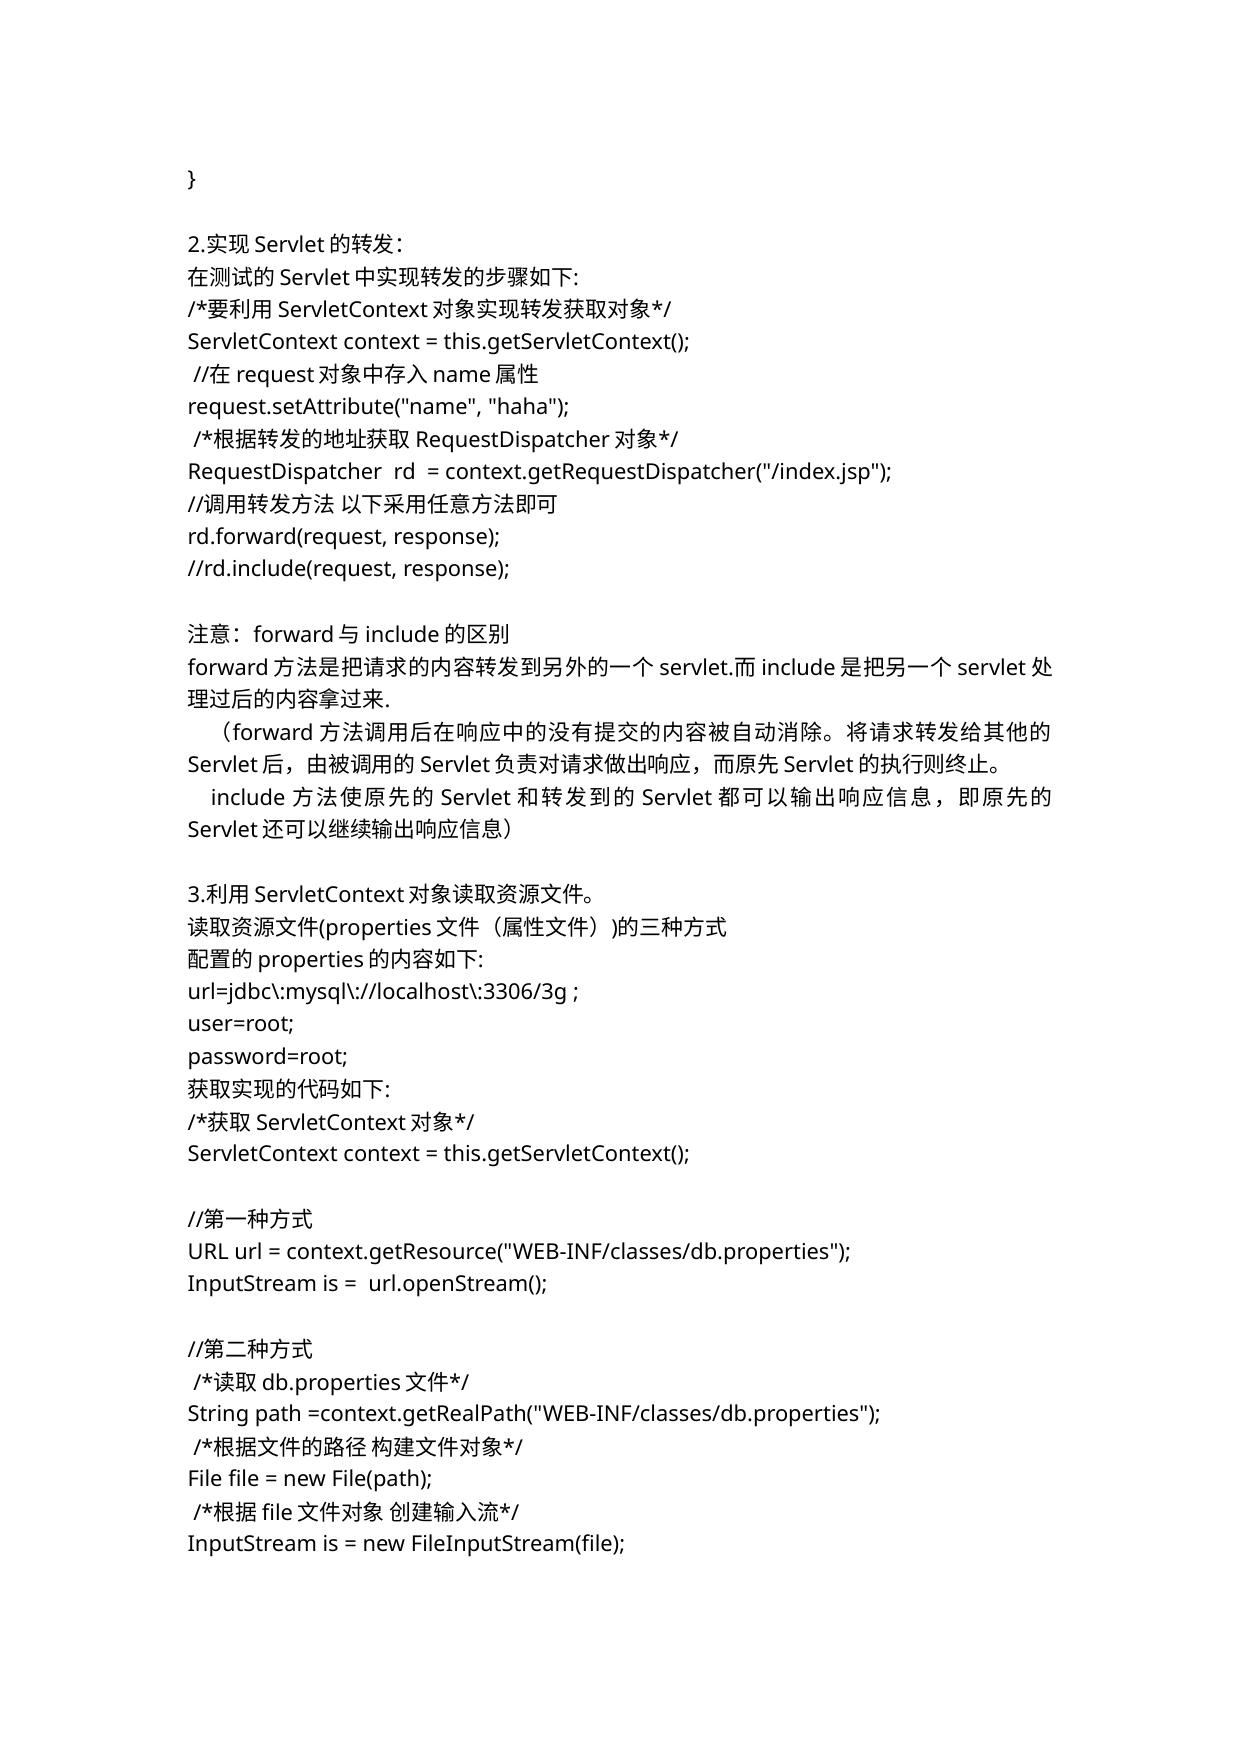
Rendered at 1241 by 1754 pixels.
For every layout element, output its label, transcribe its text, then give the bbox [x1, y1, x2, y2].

text } [187, 162, 1053, 194]
text include方法使原先的Servlet和转发到的Servlet都可以输出响应信息，即原先的Servlet还可以继续输出响应信息） [187, 779, 1053, 844]
text /*读取db.properties文件*/ [187, 1364, 1053, 1397]
text //第二种方式 [187, 1332, 1053, 1364]
text 读取资源文件(properties文件（属性文件）)的三种方式 [187, 909, 1053, 942]
text user=root; [187, 1007, 1053, 1039]
text 在测试的Servlet中实现转发的步骤如下: [187, 259, 1053, 292]
text InputStream is = url.openStream(); [187, 1267, 1053, 1299]
text 2.实现Servlet的转发： [187, 227, 1053, 259]
text /*根据转发的地址获取 RequestDispatcher对象*/ [187, 422, 1053, 454]
text String path =context.getRealPath("WEB-INF/classes/db.properties"); [187, 1397, 1053, 1429]
text /*要利用ServletContext对象实现转发获取对象*/ [187, 292, 1053, 324]
text RequestDispatcher rd = context.getRequestDispatcher("/index.jsp"); [187, 454, 1053, 487]
text //调用转发方法 以下采用任意方法即可 [187, 487, 1053, 519]
text ServletContext context = this.getServletContext(); [187, 324, 1053, 357]
text /*根据file文件对象 创建输入流*/ [187, 1494, 1053, 1527]
text ServletContext context = this.getServletContext(); [187, 1137, 1053, 1169]
text 注意：forward与include的区别 [187, 617, 1053, 649]
text （forward方法调用后在响应中的没有提交的内容被自动消除。将请求转发给其他的Servlet后，由被调用的Servlet负责对请求做出响应，而原先Servlet的执行则终止。 [187, 714, 1053, 779]
text password=root; [187, 1039, 1053, 1072]
text File file = new File(path); [187, 1462, 1053, 1494]
text //rd.include(request, response); [187, 552, 1053, 584]
text //在request对象中存入name属性 [187, 357, 1053, 389]
text //第一种方式 [187, 1202, 1053, 1234]
text rd.forward(request, response); [187, 519, 1053, 552]
text InputStream is = new FileInputStream(file); [187, 1527, 1053, 1559]
text /*获取ServletContext对象*/ [187, 1104, 1053, 1137]
text URL url = context.getResource("WEB-INF/classes/db.properties"); [187, 1234, 1053, 1267]
text 获取实现的代码如下: [187, 1072, 1053, 1104]
text request.setAttribute("name", "haha"); [187, 389, 1053, 422]
text /*根据文件的路径 构建文件对象*/ [187, 1429, 1053, 1462]
text 3.利用ServletContext对象读取资源文件。 [187, 877, 1053, 909]
text 配置的properties的内容如下: [187, 942, 1053, 974]
text url=jdbc\:mysql\://localhost\:3306/3g ; [187, 974, 1053, 1007]
text forward方法是把请求的内容转发到另外的一个servlet.而include是把另一个servlet处理过后的内容拿过来. [187, 649, 1053, 714]
